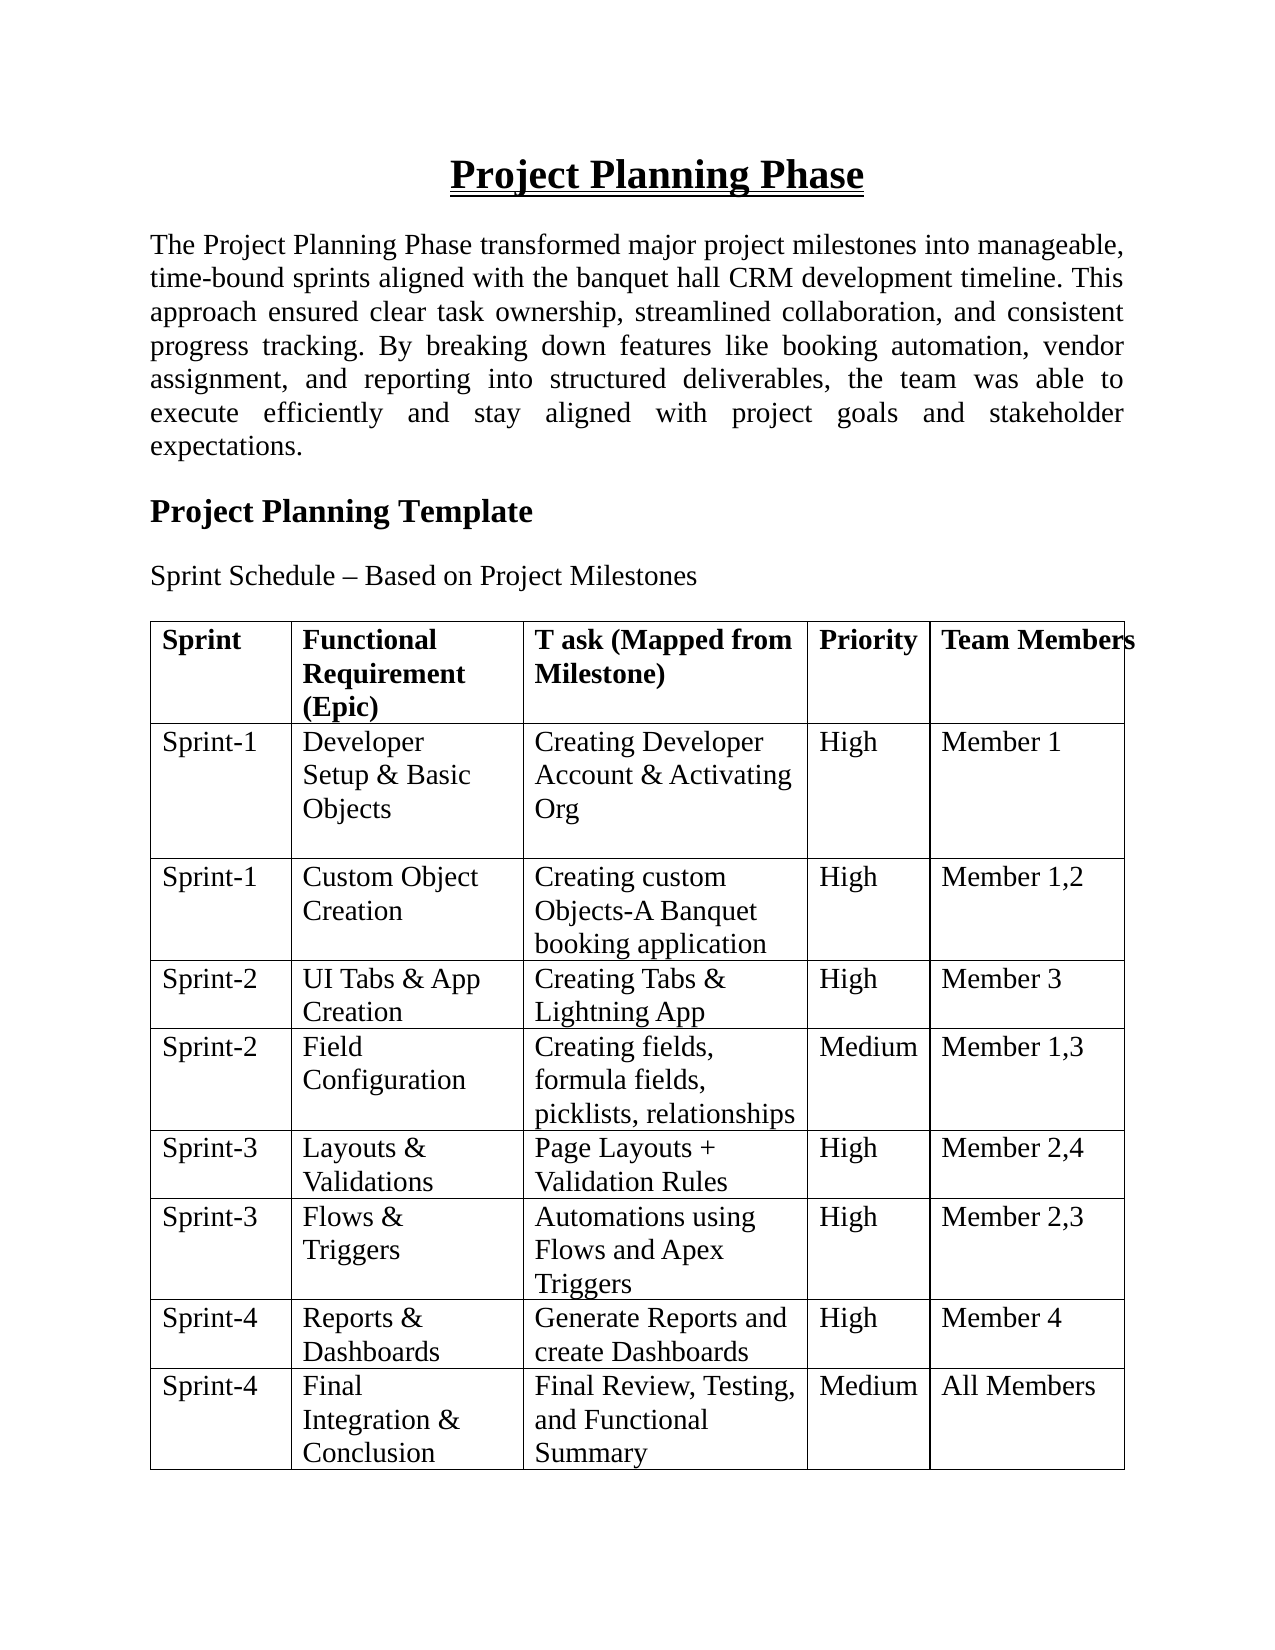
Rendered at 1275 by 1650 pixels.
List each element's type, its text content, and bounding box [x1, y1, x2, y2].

table_cell UI Tabs & App Creation [292, 961, 523, 1028]
text The Project Planning Phase transformed major project milestones into manageable, time-bound sprints aligned with the banquet hall CRM development timeline. This approach ensured clear task ownership, streamlined collaboration, and consistent progress tracking. By breaking down features like booking automation, vendor assignment, and reporting into structured deliverables, the team was able to execute efficiently and stay aligned with project goals and stakeholder expectations. [150, 227, 1125, 462]
table_cell All Members [931, 1369, 1124, 1469]
table_cell Member 3 [931, 961, 1124, 1028]
table_cell Sprint-2 [151, 1029, 291, 1129]
table_cell Generate Reports and create Dashboards [524, 1300, 807, 1367]
table_cell Developer Setup & Basic Objects [292, 724, 523, 858]
table_cell Member 2,3 [931, 1199, 1124, 1299]
table_cell High [808, 724, 929, 858]
table_cell Layouts & Validations [292, 1131, 523, 1198]
table_cell Creating Developer Account & Activating Org [524, 724, 807, 858]
table_cell Reports & Dashboards [292, 1300, 523, 1367]
table_cell Custom Object Creation [292, 859, 523, 960]
table_cell High [808, 859, 929, 960]
table_cell Final Integration & Conclusion [292, 1369, 523, 1469]
table_cell High [808, 1199, 929, 1299]
table_cell Creating custom Objects-A Banquet booking application [524, 859, 807, 960]
table_header Team Members [931, 622, 1124, 723]
text Sprint Schedule – Based on Project Milestones [150, 558, 1125, 592]
table_cell Sprint-3 [151, 1199, 291, 1299]
table_cell Flows & Triggers [292, 1199, 523, 1299]
table_cell Member 1,3 [931, 1029, 1124, 1129]
table_cell High [808, 1131, 929, 1198]
table_header Sprint [151, 622, 291, 723]
table_cell Member 4 [931, 1300, 1124, 1367]
table_cell Page Layouts + Validation Rules [524, 1131, 807, 1198]
table_header T ask (Mapped from Milestone) [524, 622, 807, 723]
table_cell Creating fields, formula fields, picklists, relationships [524, 1029, 807, 1129]
table_cell Sprint-1 [151, 724, 291, 858]
table_cell Final Review, Testing, and Functional Summary [524, 1369, 807, 1469]
table_cell Field Configuration [292, 1029, 523, 1129]
table_header Functional Requirement (Epic) [292, 622, 523, 723]
table_cell Sprint-4 [151, 1300, 291, 1367]
table_cell Sprint-4 [151, 1369, 291, 1469]
text Project Planning Template [150, 491, 1125, 529]
table_cell Automations using Flows and Apex Triggers [524, 1199, 807, 1299]
table_cell Member 1 [931, 724, 1124, 858]
table_cell Member 2,4 [931, 1131, 1124, 1198]
table_cell Member 1,2 [931, 859, 1124, 960]
text Project Planning Phase [406, 150, 1125, 198]
table_cell Medium [808, 1369, 929, 1469]
table_cell High [808, 1300, 929, 1367]
table_cell Sprint-1 [151, 859, 291, 960]
table_cell Medium [808, 1029, 929, 1129]
table_header Priority [808, 622, 929, 723]
table_cell High [808, 961, 929, 1028]
table_cell Sprint-2 [151, 961, 291, 1028]
table_cell Creating Tabs & Lightning App [524, 961, 807, 1028]
table_cell Sprint-3 [151, 1131, 291, 1198]
